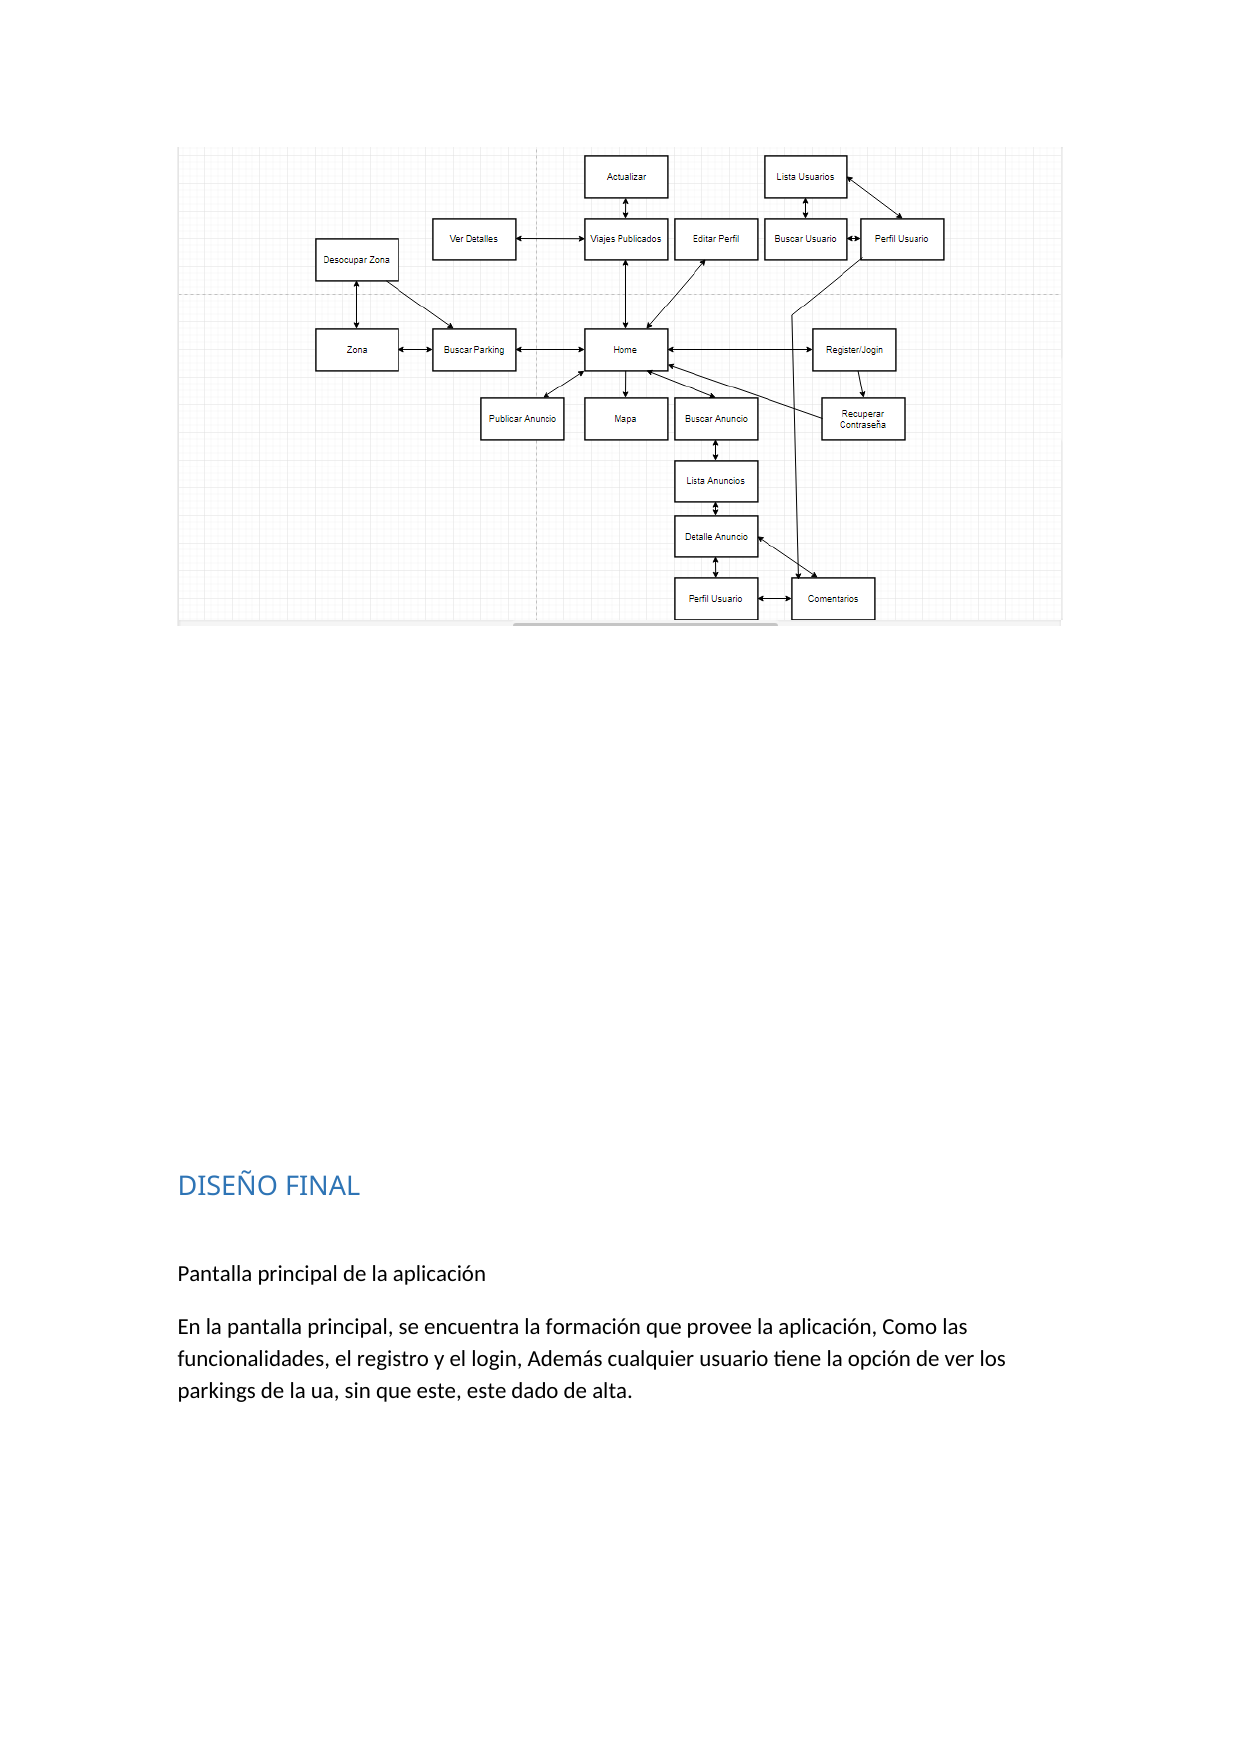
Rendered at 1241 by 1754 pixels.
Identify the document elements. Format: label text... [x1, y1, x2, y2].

text En la pantalla principal, se encuentra la formación que provee la aplicación, Como las funcionalidades, el registro y el login, Además cualquier usuario tiene la opción de ver los parkings de la ua, sin que este, este dado de alta. [177, 1312, 1063, 1404]
subtitle DISEÑO FINAL [177, 1166, 1063, 1203]
picture [177, 147, 1063, 626]
text Pantalla principal de la aplicación [177, 1259, 1063, 1287]
